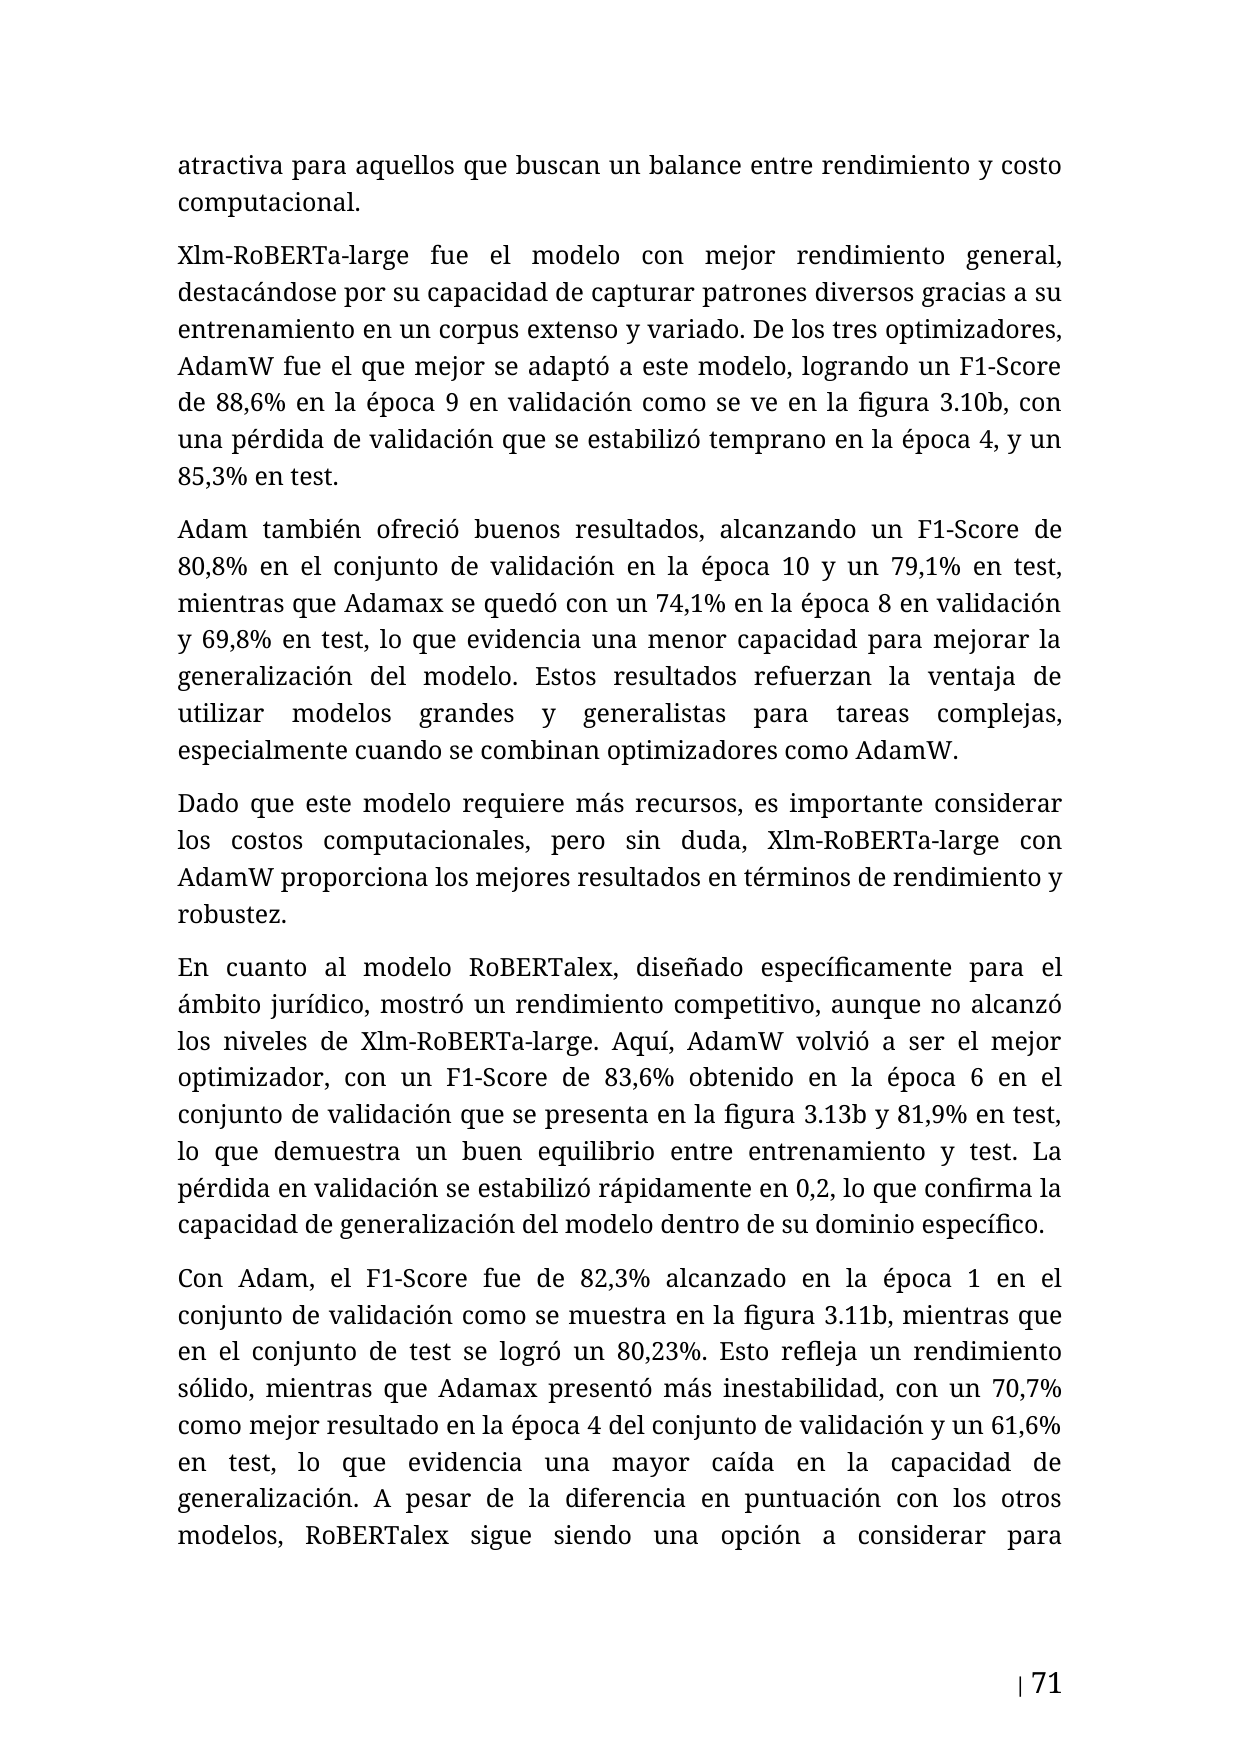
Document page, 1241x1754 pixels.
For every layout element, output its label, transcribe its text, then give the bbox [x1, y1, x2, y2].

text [177, 148, 1063, 218]
text En cuanto al modelo RoBERTalex, diseñado específicamente para el ámbito jurídico, mostró un rendimiento competitivo, aunque no alcanzó los niveles de Xlm-RoBERTa-large. Aquí, AdamW volvió a ser el mejor optimizador, con un F1-Score de 83,6% obtenido en la época 6 en el conjunto de validación que se presenta en la figura 3.13b y 81,9% en test, lo que demuestra un buen equilibrio entre entrenamiento y test. La pérdida en validación se estabilizó rápidamente en 0,2, lo que confirma la capacidad de generalización del modelo dentro de su dominio específico. [177, 950, 1063, 1241]
text Adam también ofreció buenos resultados, alcanzando un F1-Score de 80,8% en el conjunto de validación en la época 10 y un 79,1% en test, mientras que Adamax se quedó con un 74,1% en la época 8 en validación y 69,8% en test, lo que evidencia una menor capacidad para mejorar la generalización del modelo. Estos resultados refuerzan la ventaja de utilizar modelos grandes y generalistas para tareas complejas, especialmente cuando se combinan optimizadores como AdamW. [177, 512, 1063, 767]
text Xlm-RoBERTa-large fue el modelo con mejor rendimiento general, destacándose por su capacidad de capturar patrones diversos gracias a su entrenamiento en un corpus extenso y variado. De los tres optimizadores, AdamW fue el que mejor se adaptó a este modelo, logrando un F1-Score de 88,6% en la época 9 en validación como se ve en la figura 3.10b, con una pérdida de validación que se estabilizó temprano en la época 4, y un 85,3% en test. [177, 238, 1063, 492]
text Dado que este modelo requiere más recursos, es importante considerar los costos computacionales, pero sin duda, Xlm-RoBERTa-large con AdamW proporciona los mejores resultados en términos de rendimiento y robustez. [177, 786, 1063, 930]
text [177, 1261, 1063, 1552]
